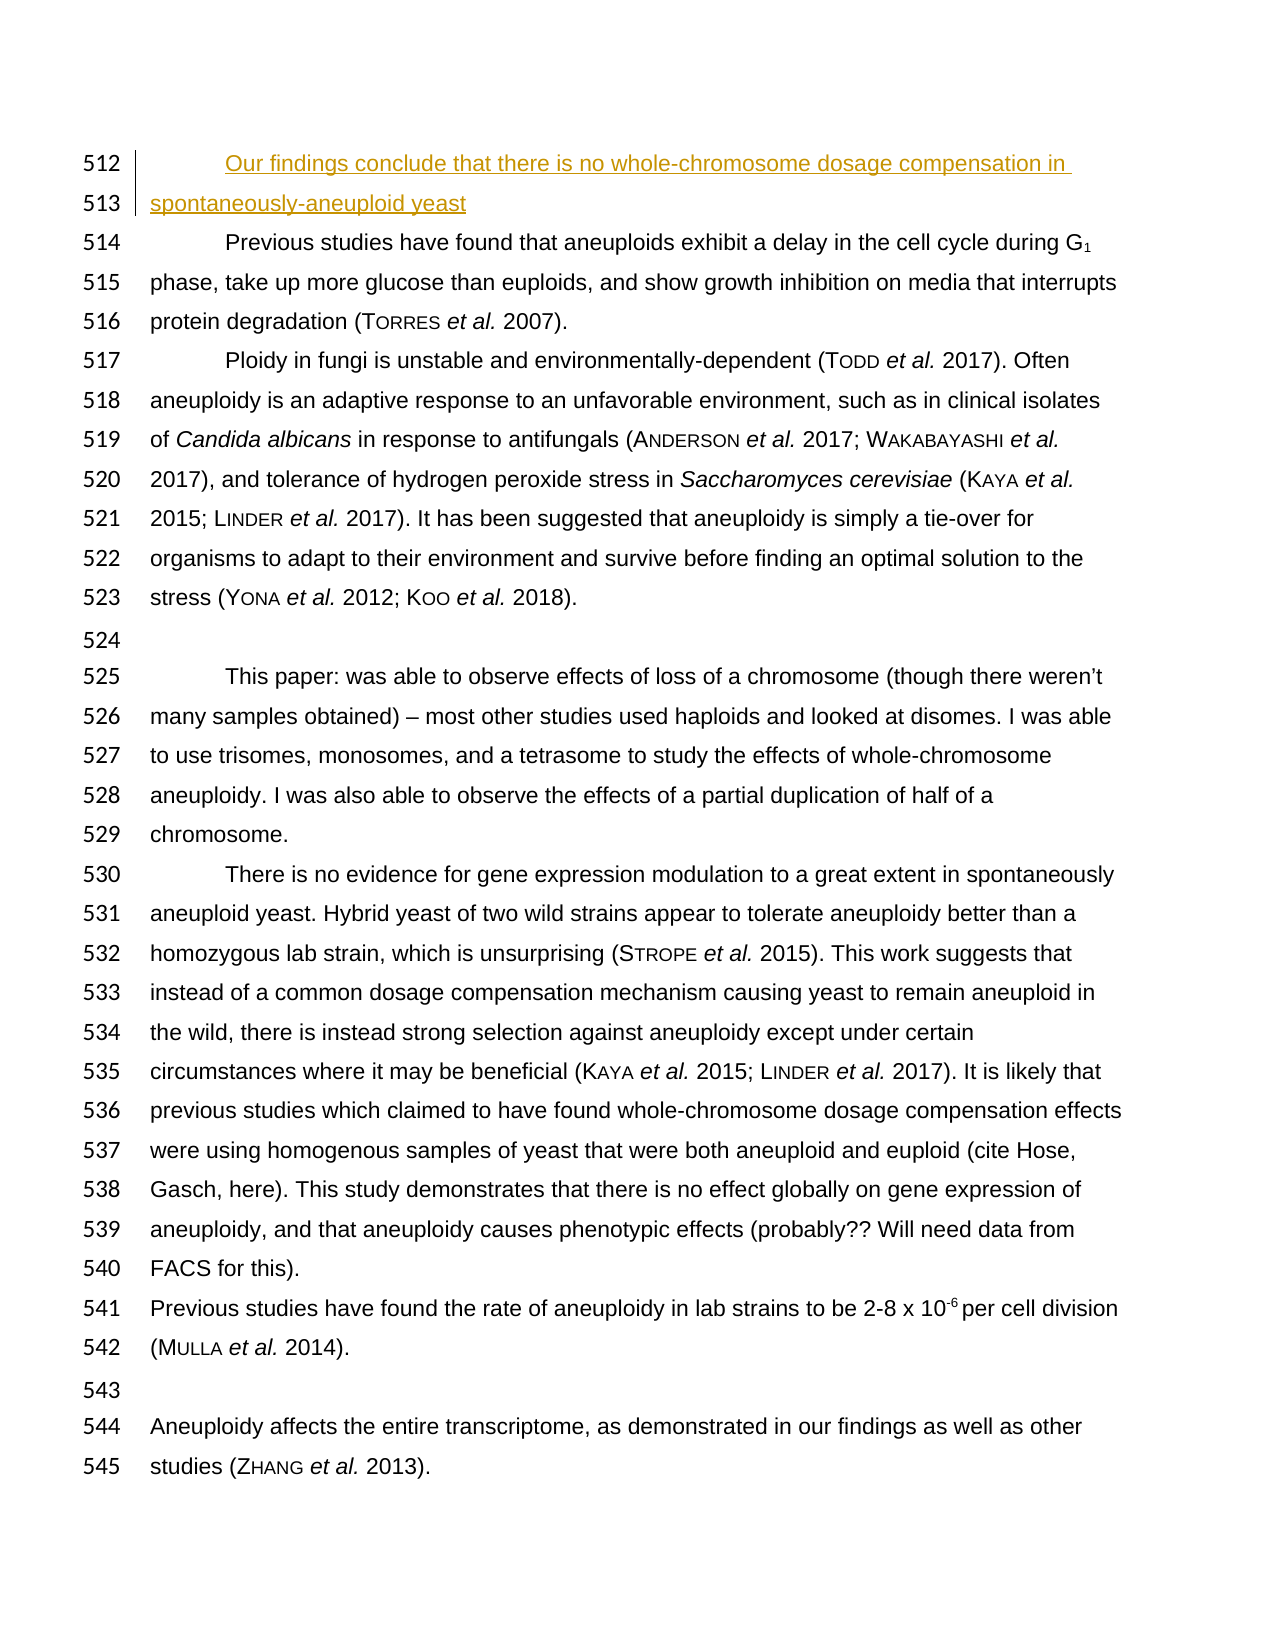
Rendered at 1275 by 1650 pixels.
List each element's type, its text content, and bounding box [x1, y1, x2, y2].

text Ploidy in fungi is unstable and environmentally-dependent (Todd et al. 2017). Often aneuploidy is an adaptive response to an unfavorable environment, such as in clinical isolates of Candida albicans in response to antifungals (Anderson et al. 2017; Wakabayashi et al. 2017), and tolerance of hydrogen peroxide stress in Saccharomyces cerevisiae (Kaya et al. 2015; Linder et al. 2017). It has been suggested that aneuploidy is simply a tie-over for organisms to adapt to their environment and survive before finding an optimal solution to the stress (Yona et al. 2012; Koo et al. 2018). [150, 347, 1125, 611]
text This paper: was able to observe effects of loss of a chromosome (though there weren’t many samples obtained) – most other studies used haploids and looked at disomes. I was able to use trisomes, monosomes, and a tetrasome to study the effects of whole-chromosome aneuploidy. I was also able to observe the effects of a partial duplication of half of a chromosome. [150, 663, 1125, 847]
text Aneuploidy affects the entire transcriptome, as demonstrated in our findings as well as other studies (Zhang et al. 2013). [150, 1413, 1125, 1479]
text Previous studies have found the rate of aneuploidy in lab strains to be 2-8 x 10-6 per cell division (Mulla et al. 2014). [150, 1295, 1125, 1361]
text There is no evidence for gene expression modulation to a great extent in spontaneously aneuploid yeast. Hybrid yeast of two wild strains appear to tolerate aneuploidy better than a homozygous lab strain, which is unsurprising (Strope et al. 2015). This work suggests that instead of a common dosage compensation mechanism causing yeast to remain aneuploid in the wild, there is instead strong selection against aneuploidy except under certain circumstances where it may be beneficial (Kaya et al. 2015; Linder et al. 2017). It is likely that previous studies which claimed to have found whole-chromosome dosage compensation effects were using homogenous samples of yeast that were both aneuploid and euploid (cite Hose, Gasch, here). This study demonstrates that there is no effect globally on gene expression of aneuploidy, and that aneuploidy causes phenotypic effects (probably?? Will need data from FACS for this). [150, 861, 1125, 1282]
text Previous studies have found that aneuploids exhibit a delay in the cell cycle during G1 phase, take up more glucose than euploids, and show growth inhibition on media that interrupts protein degradation (Torres et al. 2007). [150, 229, 1125, 334]
